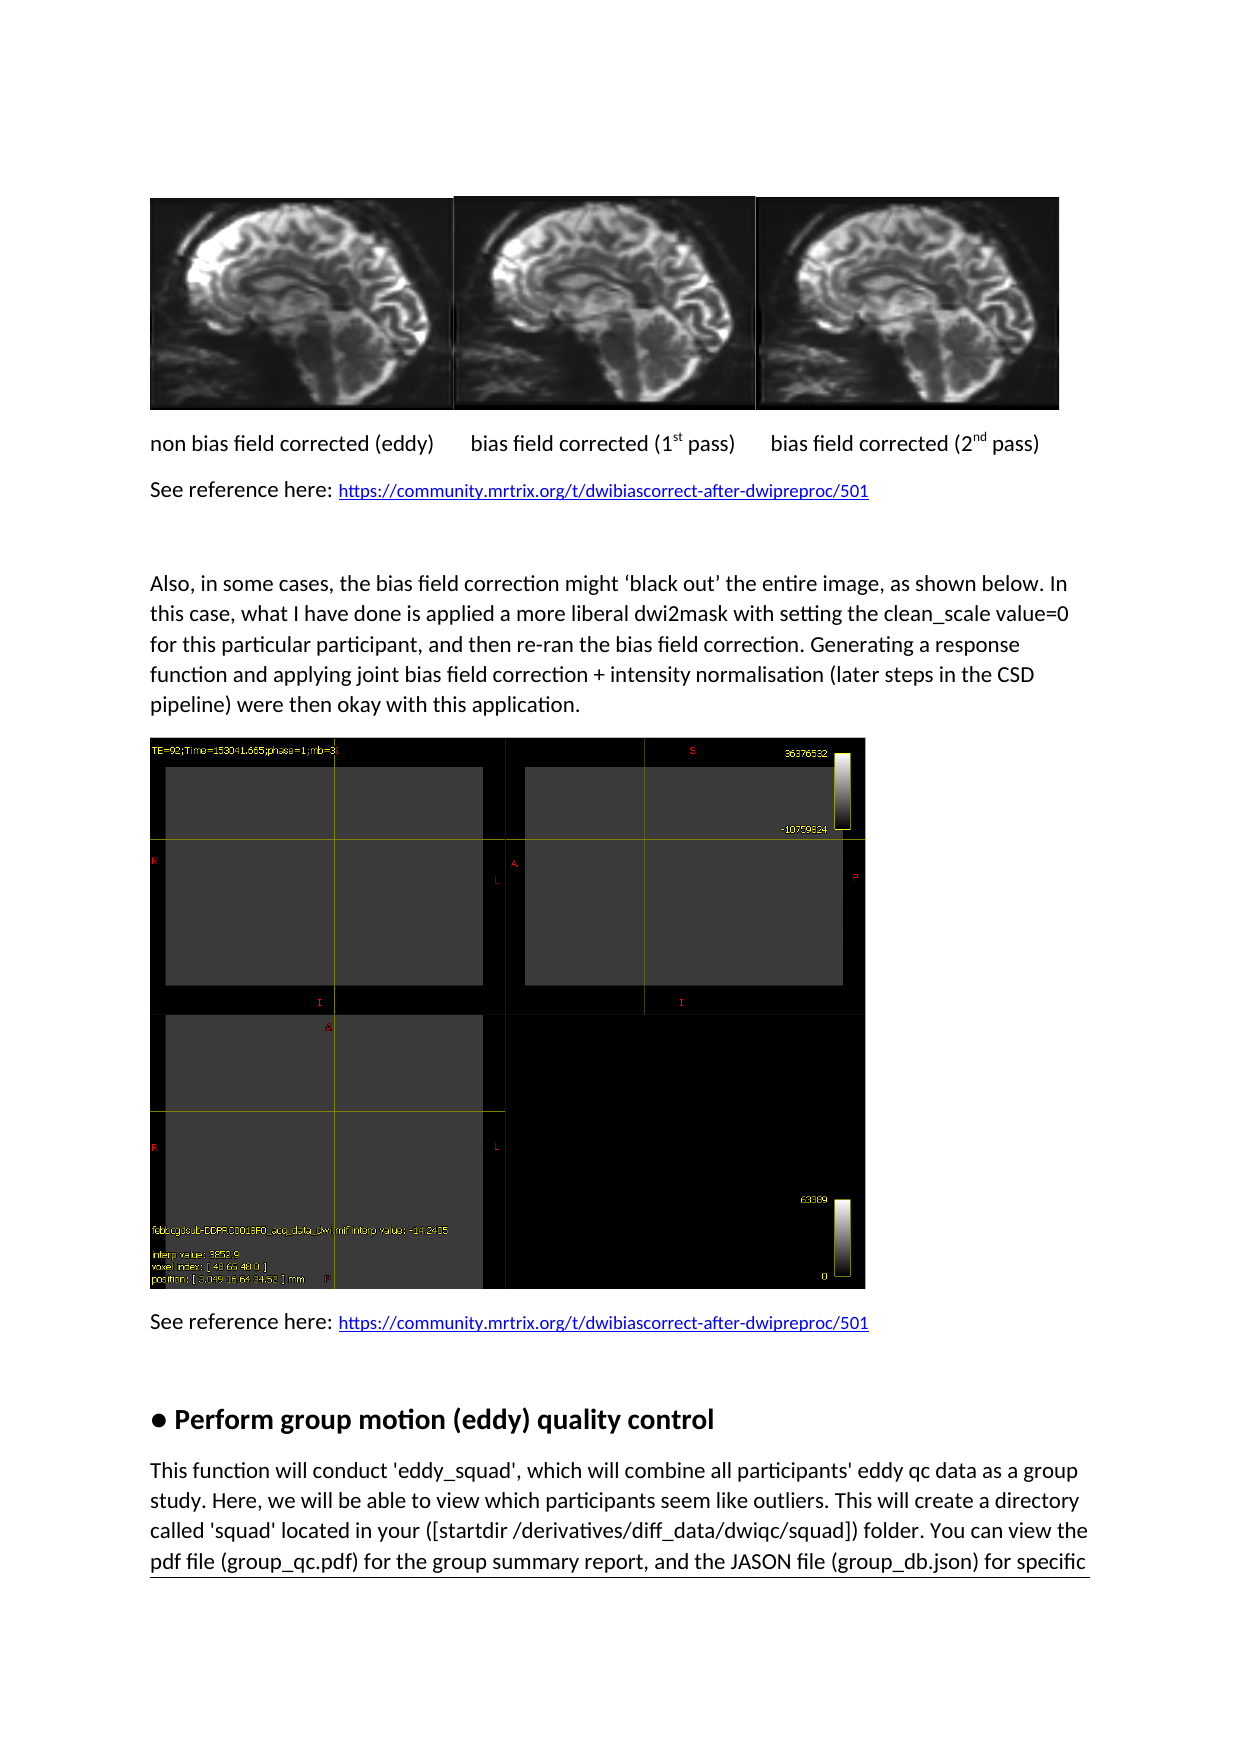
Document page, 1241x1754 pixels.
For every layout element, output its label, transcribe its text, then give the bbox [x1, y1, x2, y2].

text ● Perform group motion (eddy) quality control [150, 1401, 1090, 1437]
text non bias field corrected (eddy) bias field corrected (1st pass) bias field corrected (2nd pass) [150, 429, 1090, 457]
text Also, in some cases, the bias field correction might ‘black out’ the entire image, as shown below. In this case, what I have done is applied a more liberal dwi2mask with setting the clean_scale value=0 for this particular participant, and then re-ran the bias field correction. Generating a response function and applying joint bias field correction + intensity normalisation (later steps in the CSD pipeline) were then okay with this application. [150, 569, 1090, 718]
text See reference here: https://community.mrtrix.org/t/dwibiascorrect-after-dwipreproc/501 [150, 1307, 1090, 1335]
picture [150, 737, 866, 1289]
picture [150, 196, 1060, 410]
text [150, 1456, 1090, 1577]
text See reference here: https://community.mrtrix.org/t/dwibiascorrect-after-dwipreproc/501 [150, 476, 1090, 503]
